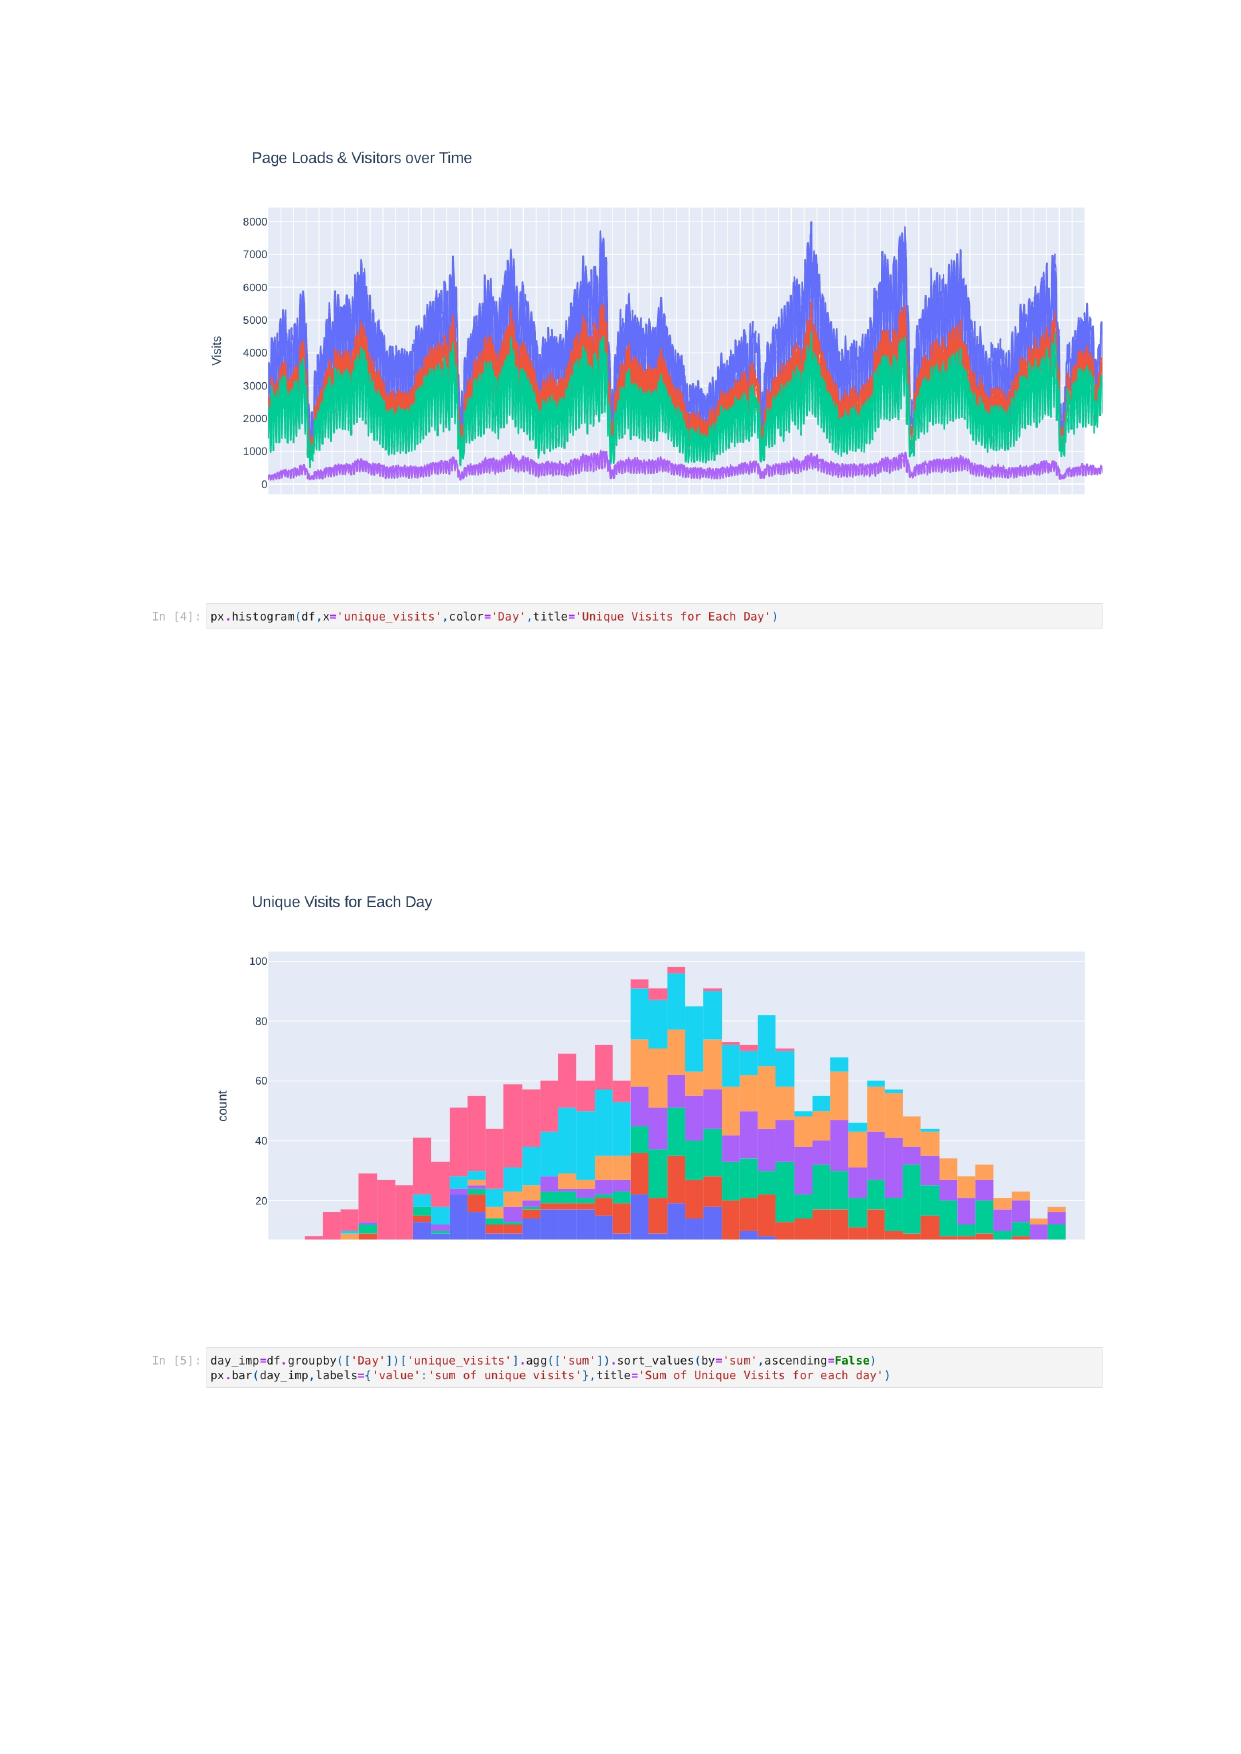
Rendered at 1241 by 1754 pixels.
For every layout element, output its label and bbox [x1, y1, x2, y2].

picture [118, 118, 1123, 829]
picture [118, 862, 1123, 1573]
